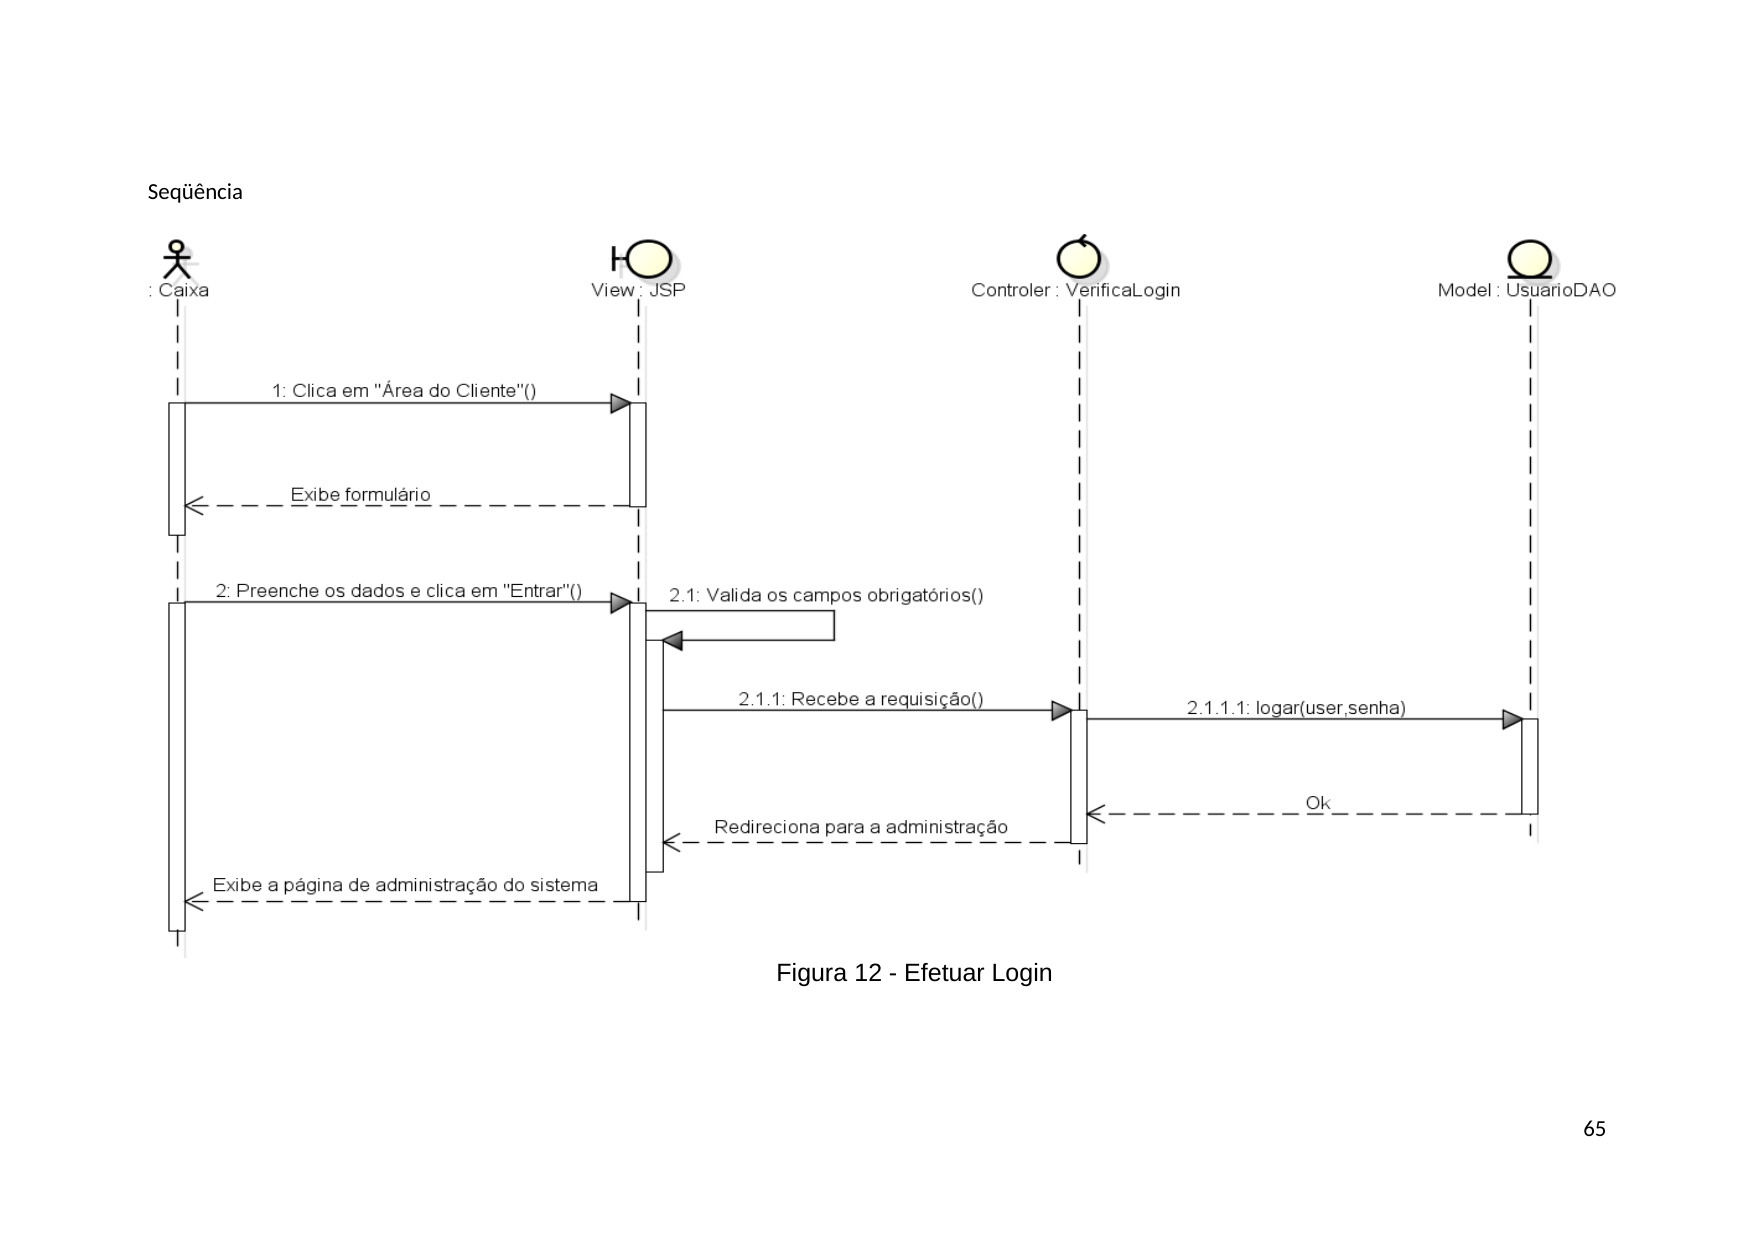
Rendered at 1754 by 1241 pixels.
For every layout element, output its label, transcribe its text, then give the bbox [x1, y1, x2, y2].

picture [147, 234, 1637, 958]
text Seqüência [148, 177, 1606, 205]
text Figura 12 - Efetuar Login [148, 958, 1606, 987]
